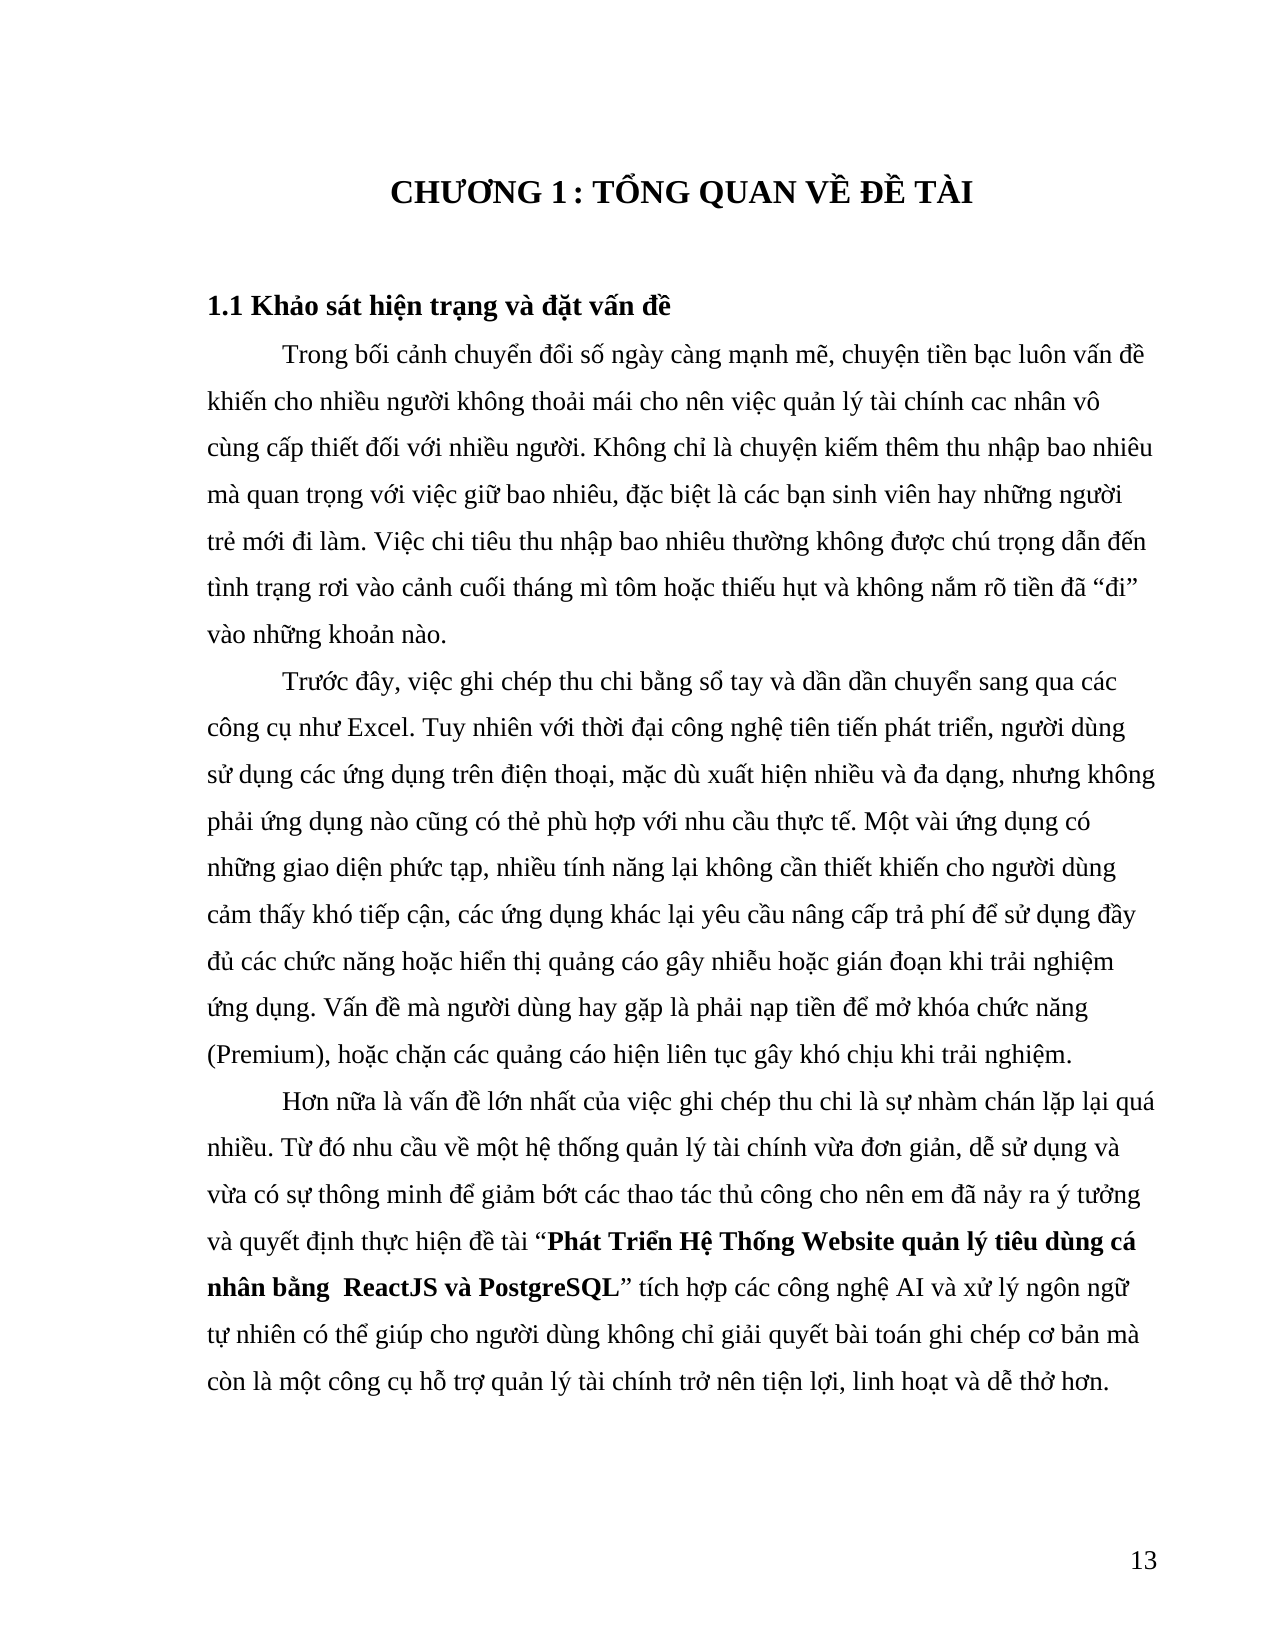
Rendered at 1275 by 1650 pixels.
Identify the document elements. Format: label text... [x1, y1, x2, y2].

list Khảo sát hiện trạng và đặt vấn đề [207, 288, 1157, 321]
list Trước đây, việc ghi chép thu chi bằng sổ tay và dần dần chuyển sang qua các công cụ như Excel. Tuy nhiên với thời đại công nghệ tiên tiến phát triển, người dùng sử dụng các ứng dụng trên điện thoại, mặc dù xuất hiện nhiều và đa dạng, nhưng không phải ứng dụng nào cũng có thẻ phù hợp với nhu cầu thực tế. Một vài ứng dụng có những giao diện phức tạp, nhiều tính năng lại không cần thiết khiến cho người dùng cảm thấy khó tiếp cận, các ứng dụng khác lại yêu cầu nâng cấp trả phí để sử dụng đầy đủ các chức năng hoặc hiển thị quảng cáo gây nhiễu hoặc gián đoạn khi trải nghiệm ứng dụng. Vấn đề mà người dùng hay gặp là phải nạp tiền để mở khóa chức năng (Premium), hoặc chặn các quảng cáo hiện liên tục gây khó chịu khi trải nghiệm. [207, 665, 1157, 1069]
list Trong bối cảnh chuyển đổi số ngày càng mạnh mẽ, chuyện tiền bạc luôn vấn đề khiến cho nhiều người không thoải mái cho nên việc quản lý tài chính cac nhân vô cùng cấp thiết đối với nhiều người. Không chỉ là chuyện kiếm thêm thu nhập bao nhiêu mà quan trọng với việc giữ bao nhiêu, đặc biệt là các bạn sinh viên hay những người trẻ mới đi làm. Việc chi tiêu thu nhập bao nhiêu thường không được chú trọng dẫn đến tình trạng rơi vào cảnh cuối tháng mì tôm hoặc thiếu hụt và không nắm rõ tiền đã “đi” vào những khoản nào. [207, 338, 1157, 649]
list Hơn nữa là vấn đề lớn nhất của việc ghi chép thu chi là sự nhàm chán lặp lại quá nhiều. Từ đó nhu cầu về một hệ thống quản lý tài chính vừa đơn giản, dễ sử dụng và vừa có sự thông minh để giảm bớt các thao tác thủ công cho nên em đã nảy ra ý tưởng và quyết định thực hiện đề tài “Phát Triển Hệ Thống Website quản lý tiêu dùng cá nhân bằng ReactJS và PostgreSQL” tích hợp các công nghệ AI và xử lý ngôn ngữ tự nhiên có thể giúp cho người dùng không chỉ giải quyết bài toán ghi chép cơ bản mà còn là một công cụ hỗ trợ quản lý tài chính trở nên tiện lợi, linh hoạt và dễ thở hơn. [207, 1085, 1157, 1396]
subtitle CHƯƠNG 1 : TỔNG QUAN VỀ ĐỀ TÀI [207, 173, 1157, 211]
